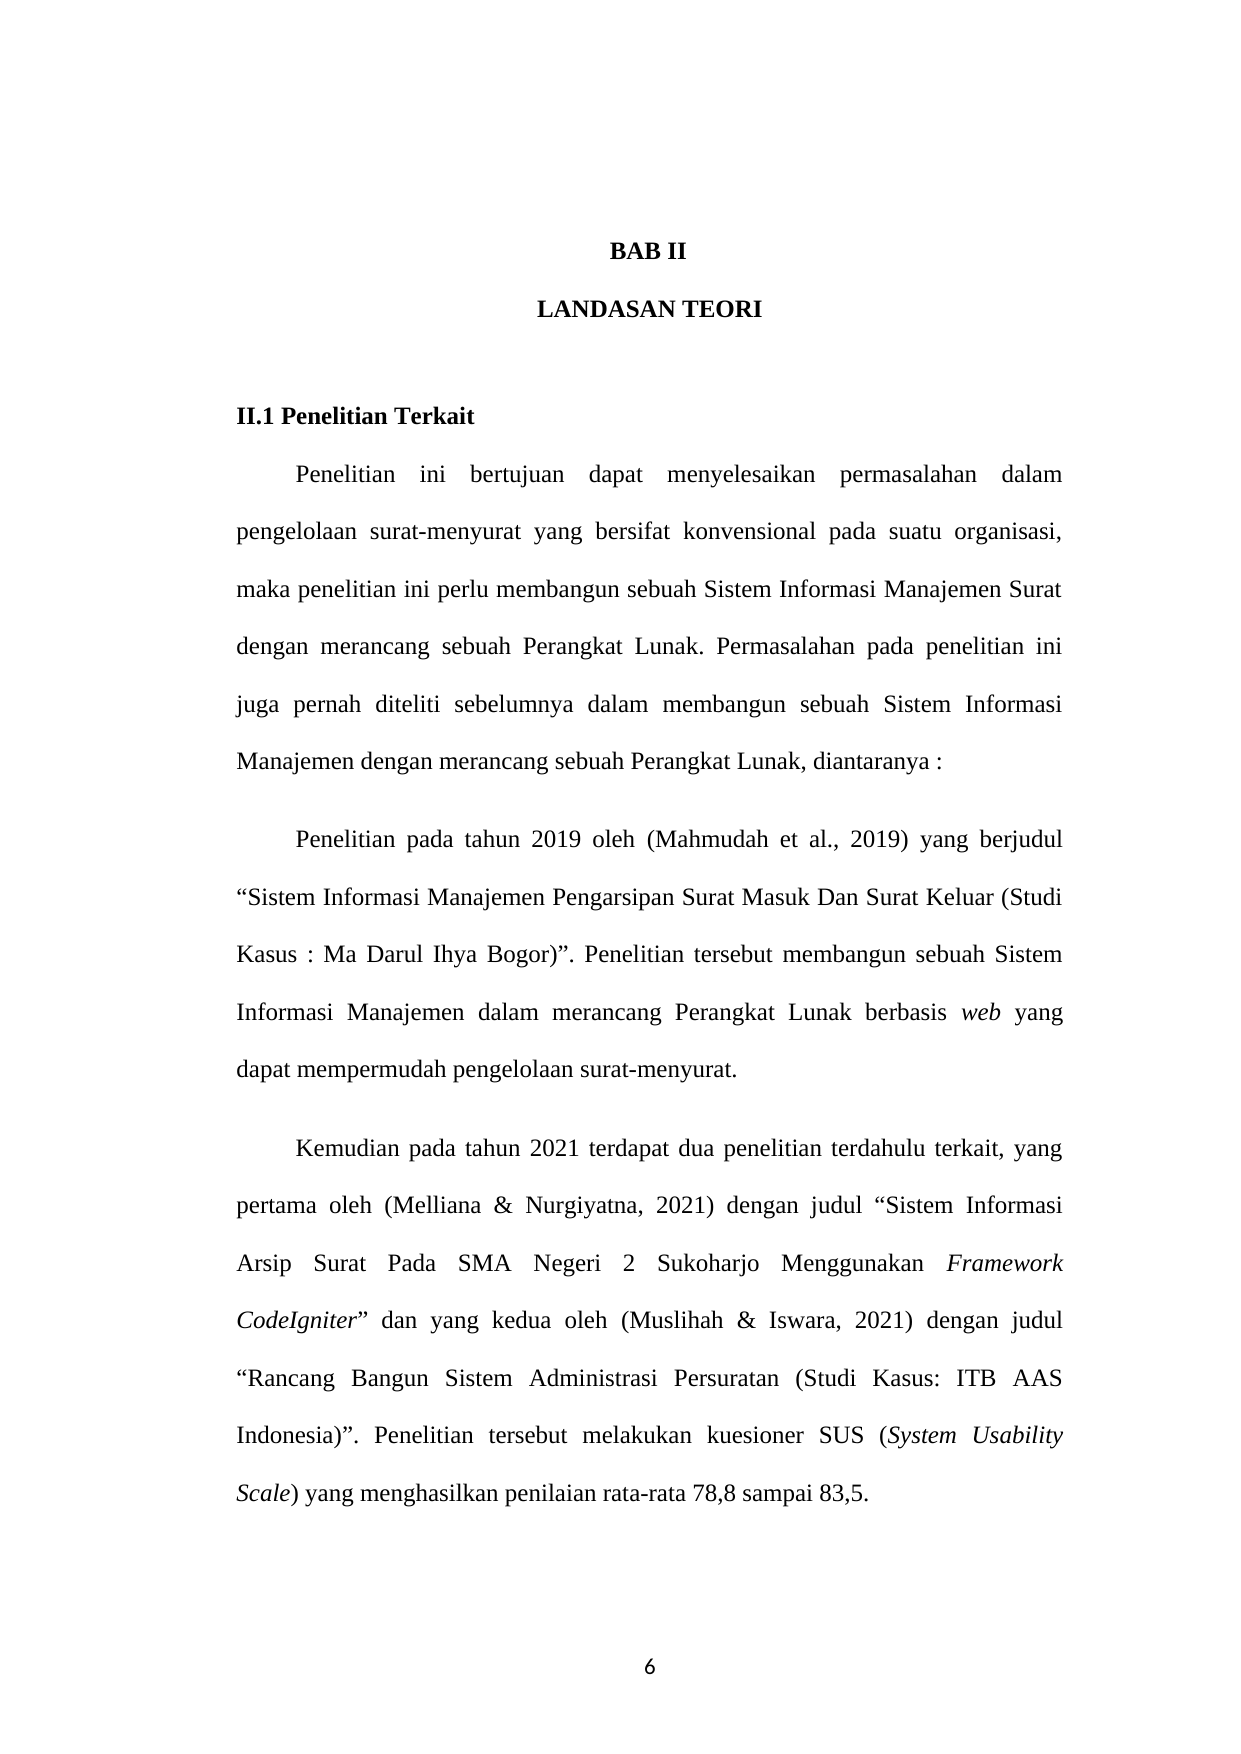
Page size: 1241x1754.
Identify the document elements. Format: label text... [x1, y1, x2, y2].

text Penelitian pada tahun 2019 oleh (Mahmudah et al., 2019) yang berjudul “Sistem Informasi Manajemen Pengarsipan Surat Masuk Dan Surat Keluar (Studi Kasus : Ma Darul Ihya Bogor)”. Penelitian tersebut membangun sebuah Sistem Informasi Manajemen dalam merancang Perangkat Lunak berbasis web yang dapat mempermudah pengelolaan surat-menyurat. [236, 824, 1063, 1083]
text Kemudian pada tahun 2021 terdapat dua penelitian terdahulu terkait, yang pertama oleh (Melliana & Nurgiyatna, 2021) dengan judul “Sistem Informasi Arsip Surat Pada SMA Negeri 2 Sukoharjo Menggunakan Framework CodeIgniter” dan yang kedua oleh (Muslihah & Iswara, 2021) dengan judul “Rancang Bangun Sistem Administrasi Persuratan (Studi Kasus: ITB AAS Indonesia)”. Penelitian tersebut melakukan kuesioner SUS (System Usability Scale) yang menghasilkan penilaian rata-rata 78,8 sampai 83,5. [236, 1133, 1063, 1507]
subtitle Penelitian Terkait [236, 401, 1063, 430]
text Penelitian ini bertujuan dapat menyelesaikan permasalahan dalam pengelolaan surat-menyurat yang bersifat konvensional pada suatu organisasi, maka penelitian ini perlu membangun sebuah Sistem Informasi Manajemen Surat dengan merancang sebuah Perangkat Lunak. Permasalahan pada penelitian ini juga pernah diteliti sebelumnya dalam membangun sebuah Sistem Informasi Manajemen dengan merancang sebuah Perangkat Lunak, diantaranya : [236, 459, 1063, 775]
text LANDASAN TEORI [236, 294, 1063, 322]
